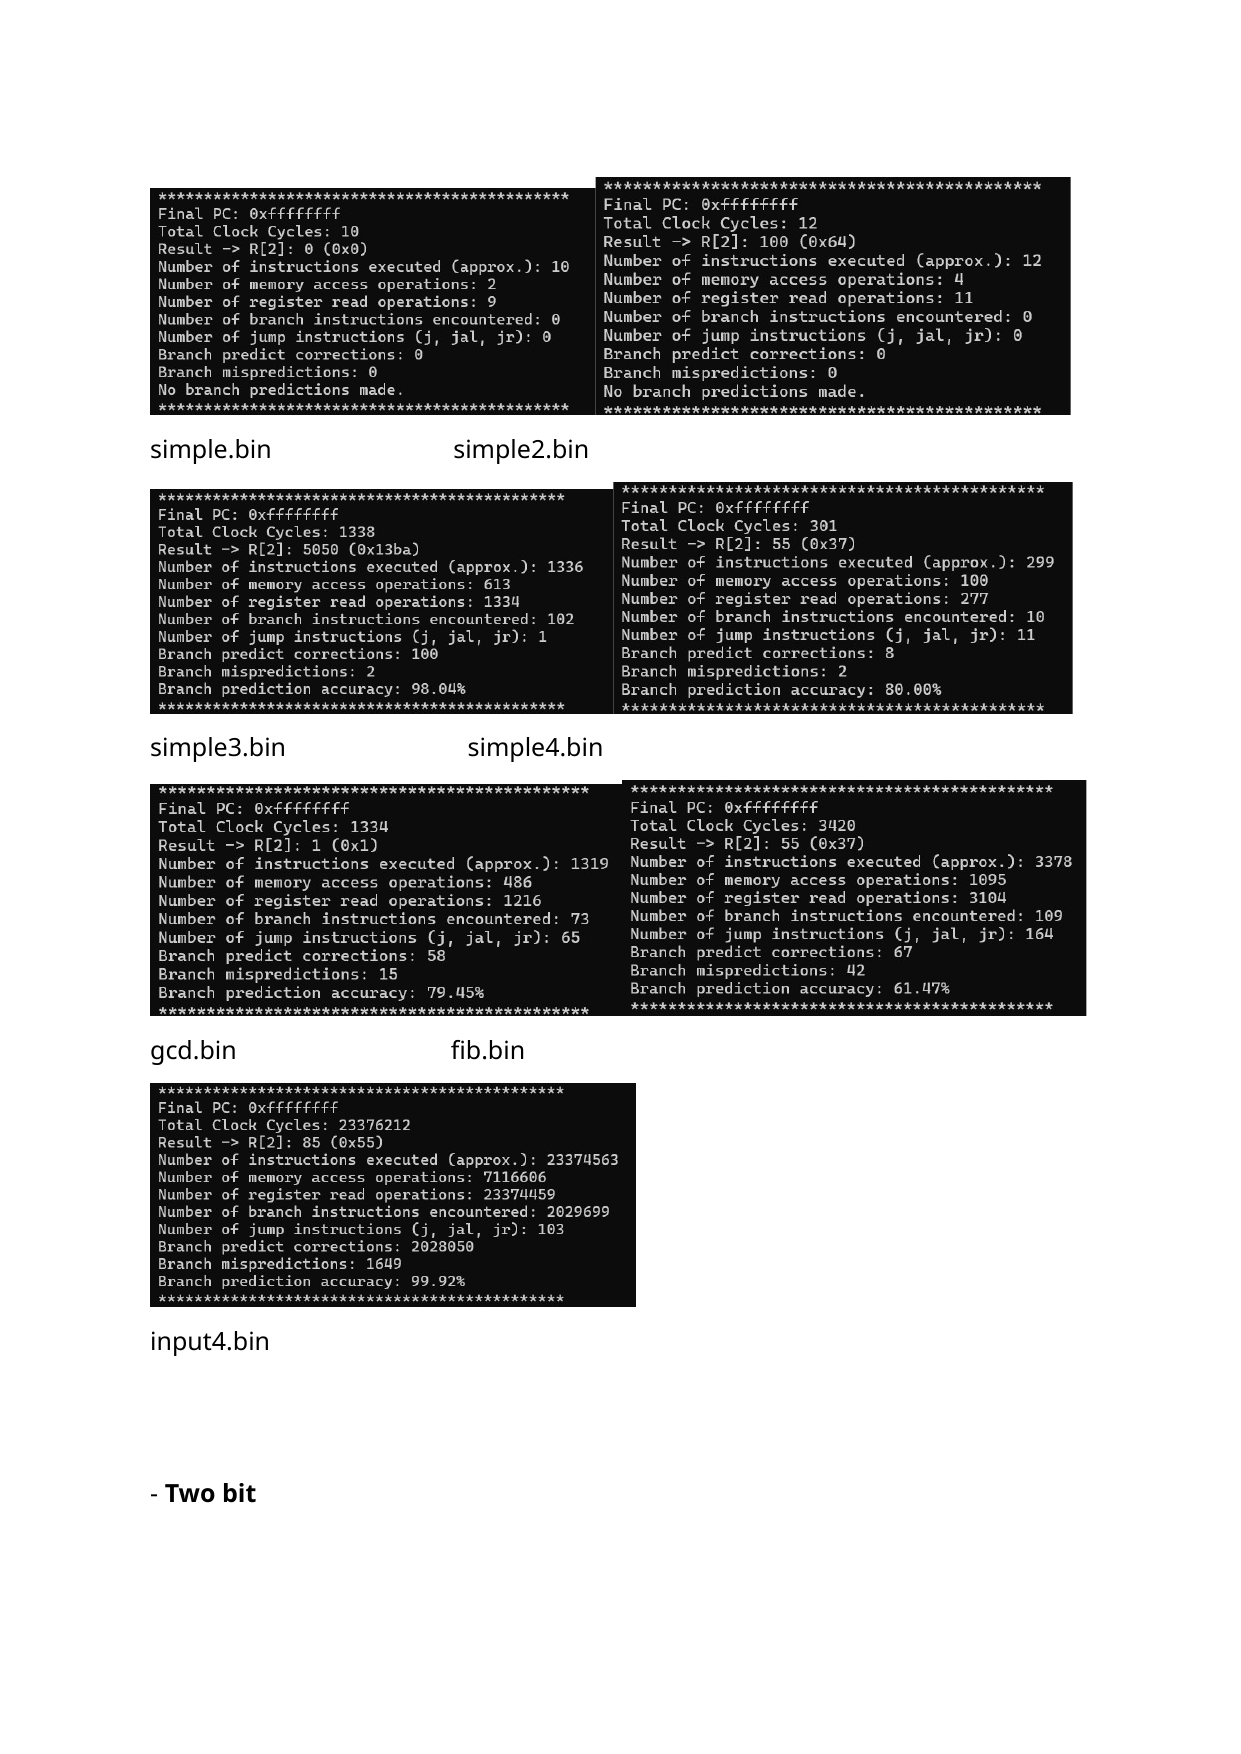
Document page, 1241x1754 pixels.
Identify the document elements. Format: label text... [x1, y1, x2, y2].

text input4.bin [150, 1323, 1090, 1358]
text simple3.bin simple4.bin [150, 730, 1090, 764]
picture [150, 780, 1087, 1016]
text gcd.bin fib.bin [150, 1032, 1090, 1066]
text - Two bit [150, 1476, 1090, 1510]
text simple.bin simple2.bin [150, 431, 1090, 465]
picture [150, 177, 1071, 415]
picture [150, 482, 1073, 714]
picture [150, 1083, 636, 1307]
